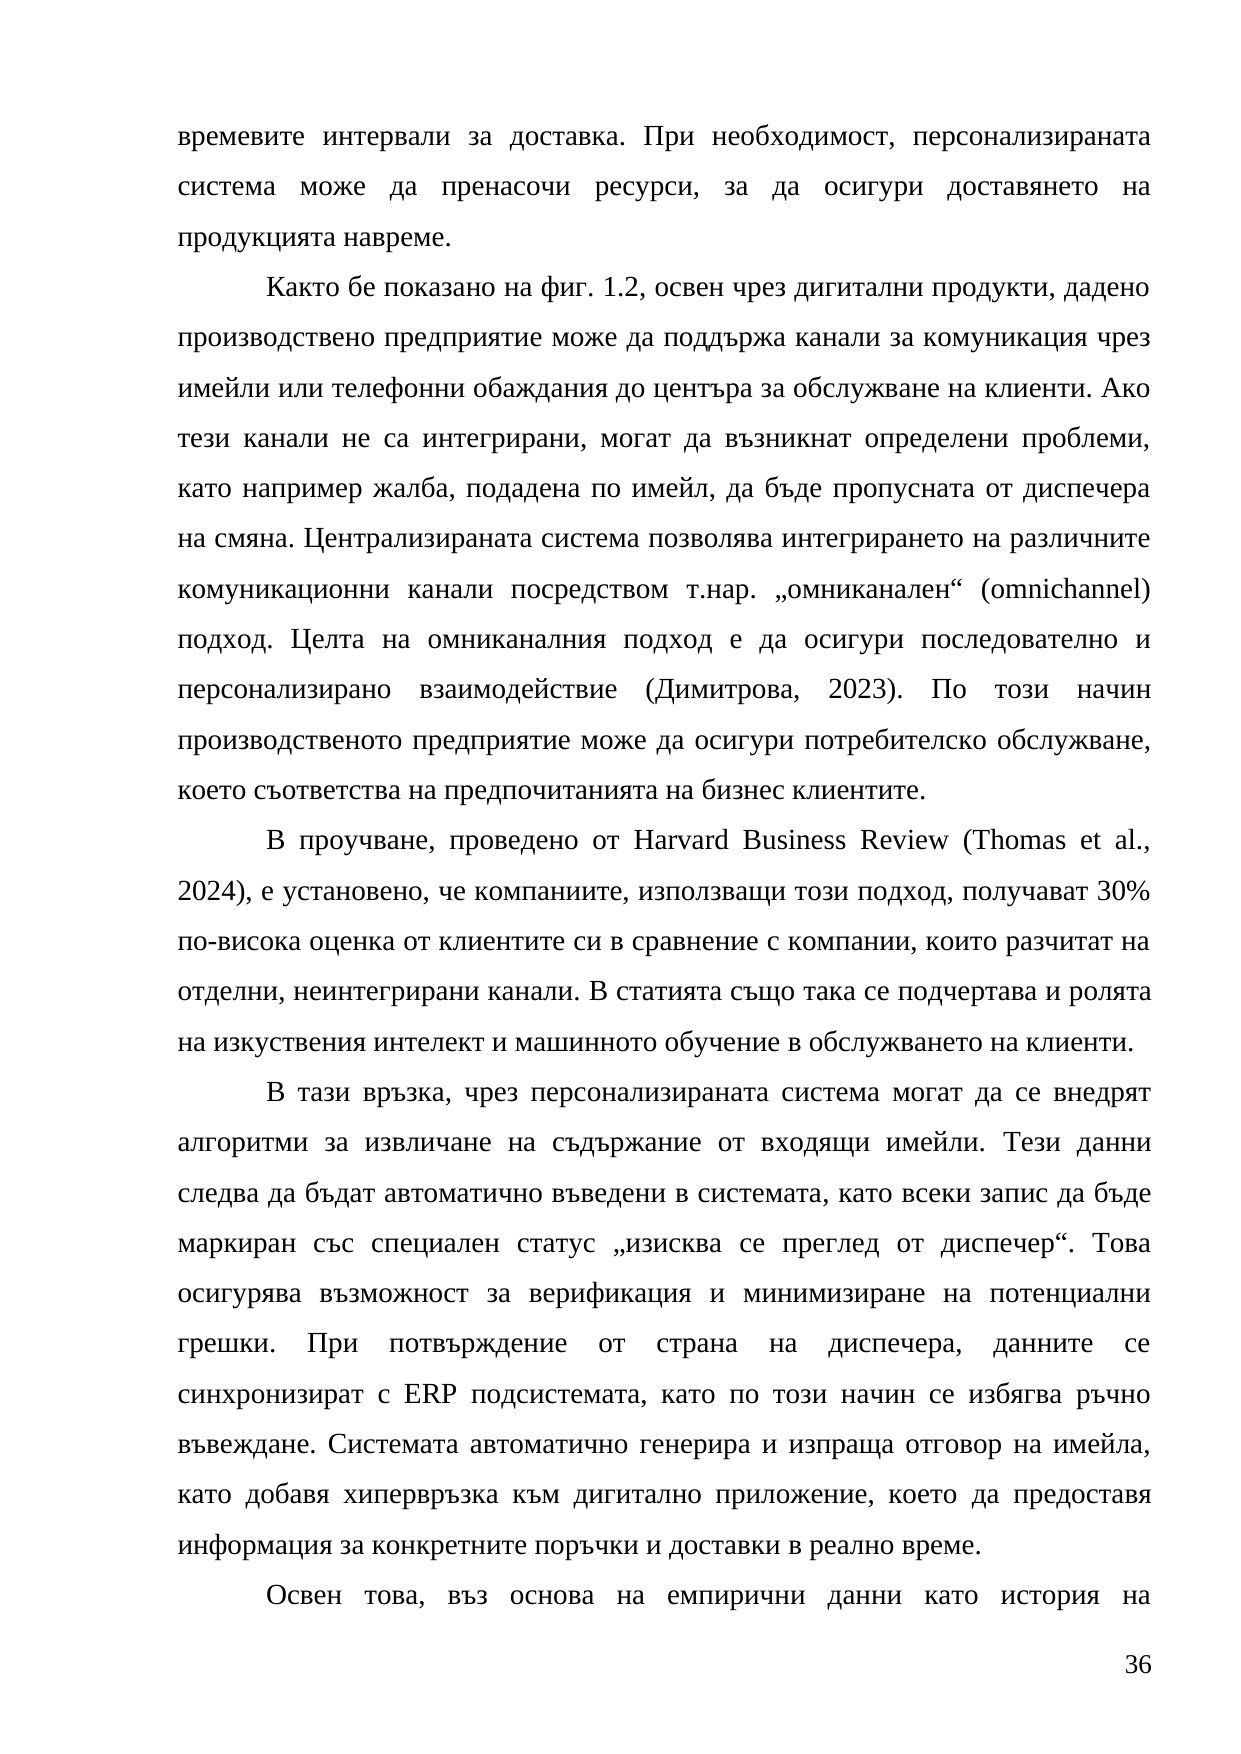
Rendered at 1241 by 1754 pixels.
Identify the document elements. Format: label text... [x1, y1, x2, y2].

text В проучване, проведено от Harvard Business Review (Thomas et al., 2024), е установено, че компаниите, използващи този подход, получават 30% по-висока оценка от клиентите си в сравнение с компании, които разчитат на отделни, неинтегрирани канали. В статията също така се подчертава и ролята на изкуствения интелект и машинното обучение в обслужването на клиенти. [177, 822, 1152, 1057]
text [177, 118, 1152, 252]
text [177, 1577, 1152, 1611]
text Както бе показано на фиг. 1.2, освен чрез дигитални продукти, дадено производствено предприятие може да поддържа канали за комуникация чрез имейли или телефонни обаждания до центъра за обслужване на клиенти. Ако тези канали не са интегрирани, могат да възникнат определени проблеми, като например жалба, подадена по имейл, да бъде пропусната от диспечера на смяна. Централизираната система позволява интегрирането на различните комуникационни канали посредством т.нар. „омниканален“ (omnichannel) подход. Целта на омниканалния подход е да осигури последователно и персонализирано взаимодействие (Димитрова, 2023). По този начин производственото предприятие може да осигури потребителско обслужване, което съответства на предпочитанията на бизнес клиентите. [177, 269, 1152, 806]
text В тази връзка, чрез персонализираната система могат да се внедрят алгоритми за извличане на съдържание от входящи имейли. Тези данни следва да бъдат автоматично въведени в системата, като всеки запис да бъде маркиран със специален статус „изисква се преглед от диспечер“. Това осигурява възможност за верификация и минимизиране на потенциални грешки. При потвърждение от страна на диспечера, данните се синхронизират с ERP подсистемата, като по този начин се избягва ръчно въвеждане. Системата автоматично генерира и изпраща отговор на имейла, като добавя хипервръзка към дигитално приложение, което да предоставя информация за конкретните поръчки и доставки в реално време. [177, 1074, 1152, 1560]
